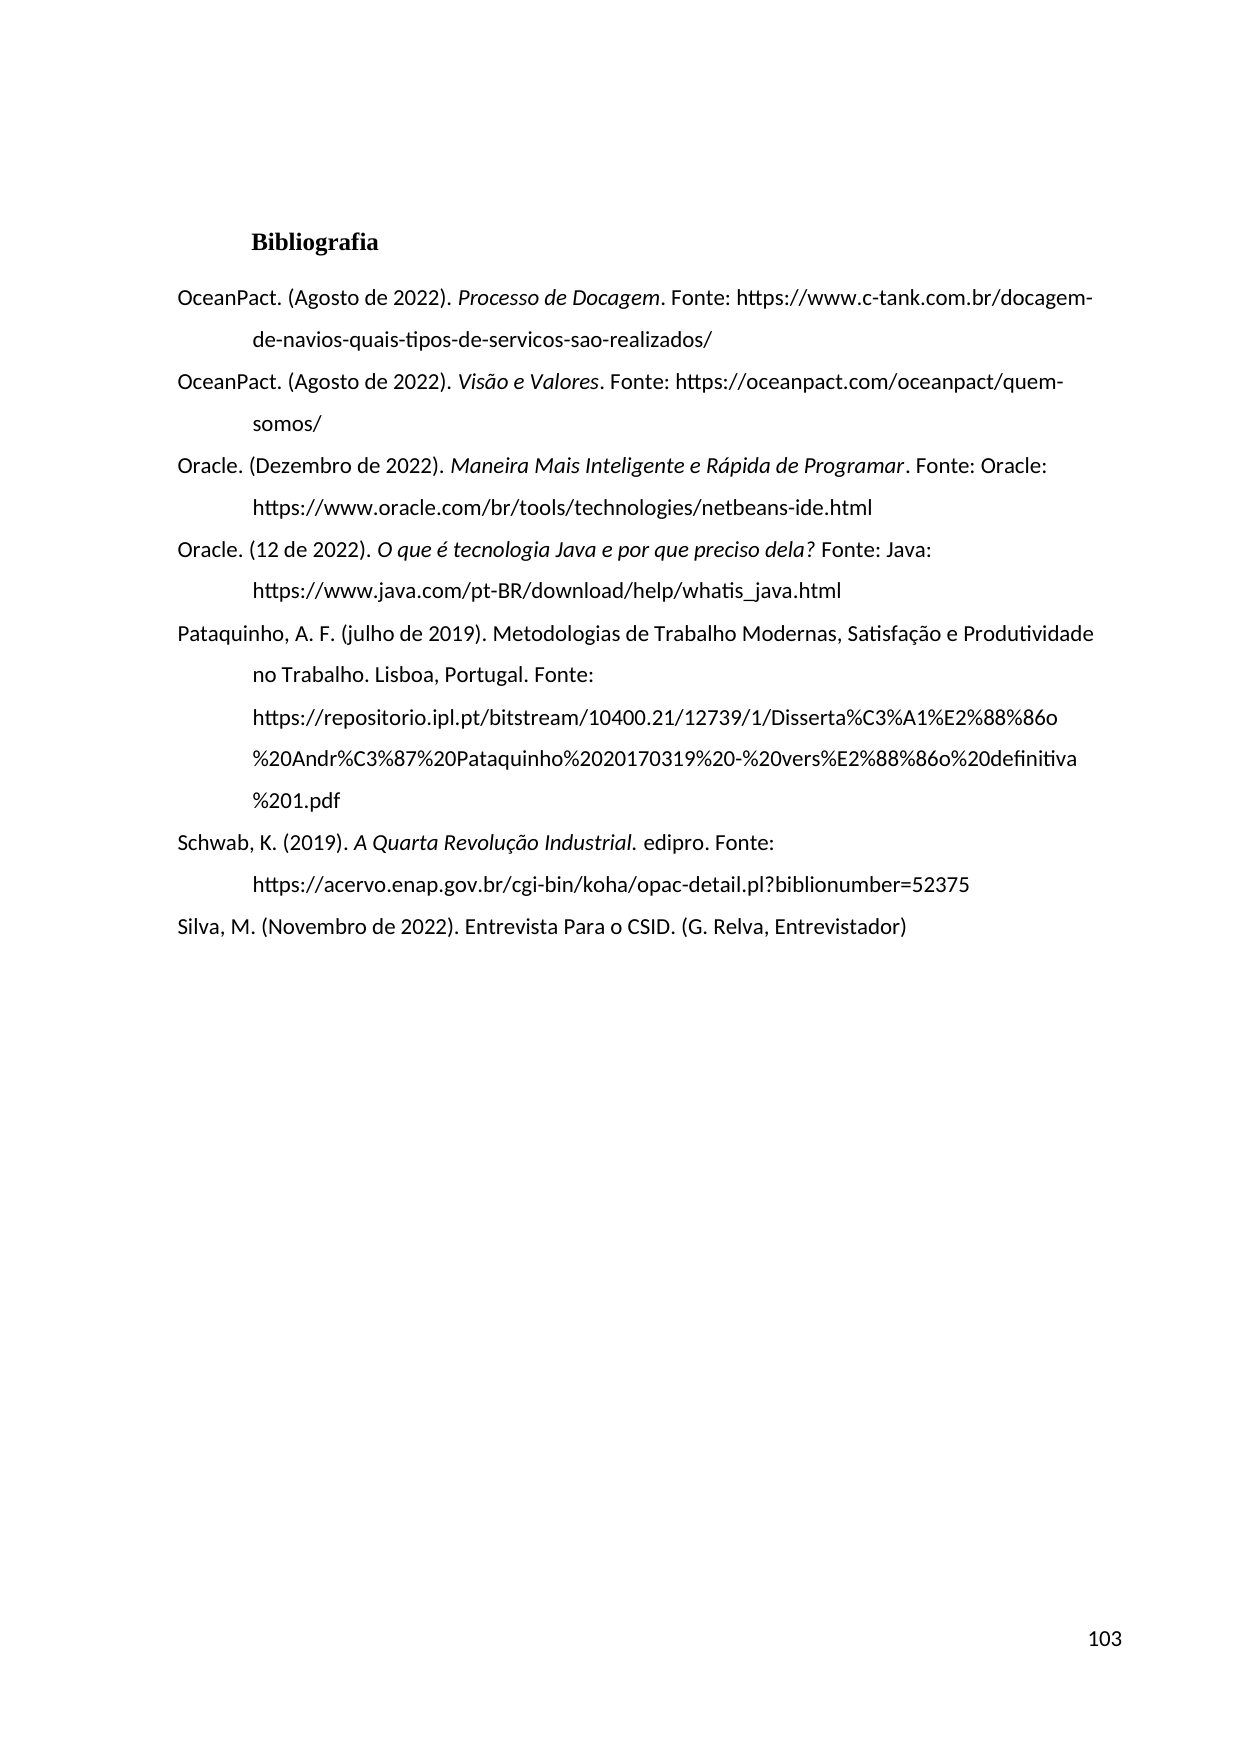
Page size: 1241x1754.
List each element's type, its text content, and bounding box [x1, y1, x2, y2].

text Oracle. (Dezembro de 2022). Maneira Mais Inteligente e Rápida de Programar. Fonte: Oracle: https://www.oracle.com/br/tools/technologies/netbeans-ide.html [177, 451, 1122, 521]
text OceanPact. (Agosto de 2022). Visão e Valores. Fonte: https://oceanpact.com/oceanpact/quem-somos/ [177, 367, 1122, 437]
text Pataquinho, A. F. (julho de 2019). Metodologias de Trabalho Modernas, Satisfação e Produtividade no Trabalho. Lisboa, Portugal. Fonte: https://repositorio.ipl.pt/bitstream/10400.21/12739/1/Disserta%C3%A1%E2%88%86o%20Andr%C3%87%20Pataquinho%2020170319%20-%20vers%E2%88%86o%20definitiva%201.pdf [177, 619, 1122, 814]
text OceanPact. (Agosto de 2022). Processo de Docagem. Fonte: https://www.c-tank.com.br/docagem-de-navios-quais-tipos-de-servicos-sao-realizados/ [177, 283, 1122, 353]
subtitle Bibliografia [177, 227, 1122, 256]
text Schwab, K. (2019). A Quarta Revolução Industrial. edipro. Fonte: https://acervo.enap.gov.br/cgi-bin/koha/opac-detail.pl?biblionumber=52375 [177, 828, 1122, 898]
text Silva, M. (Novembro de 2022). Entrevista Para o CSID. (G. Relva, Entrevistador) [177, 912, 1122, 941]
text Oracle. (12 de 2022). O que é tecnologia Java e por que preciso dela? Fonte: Java: https://www.java.com/pt-BR/download/help/whatis_java.html [177, 535, 1122, 605]
